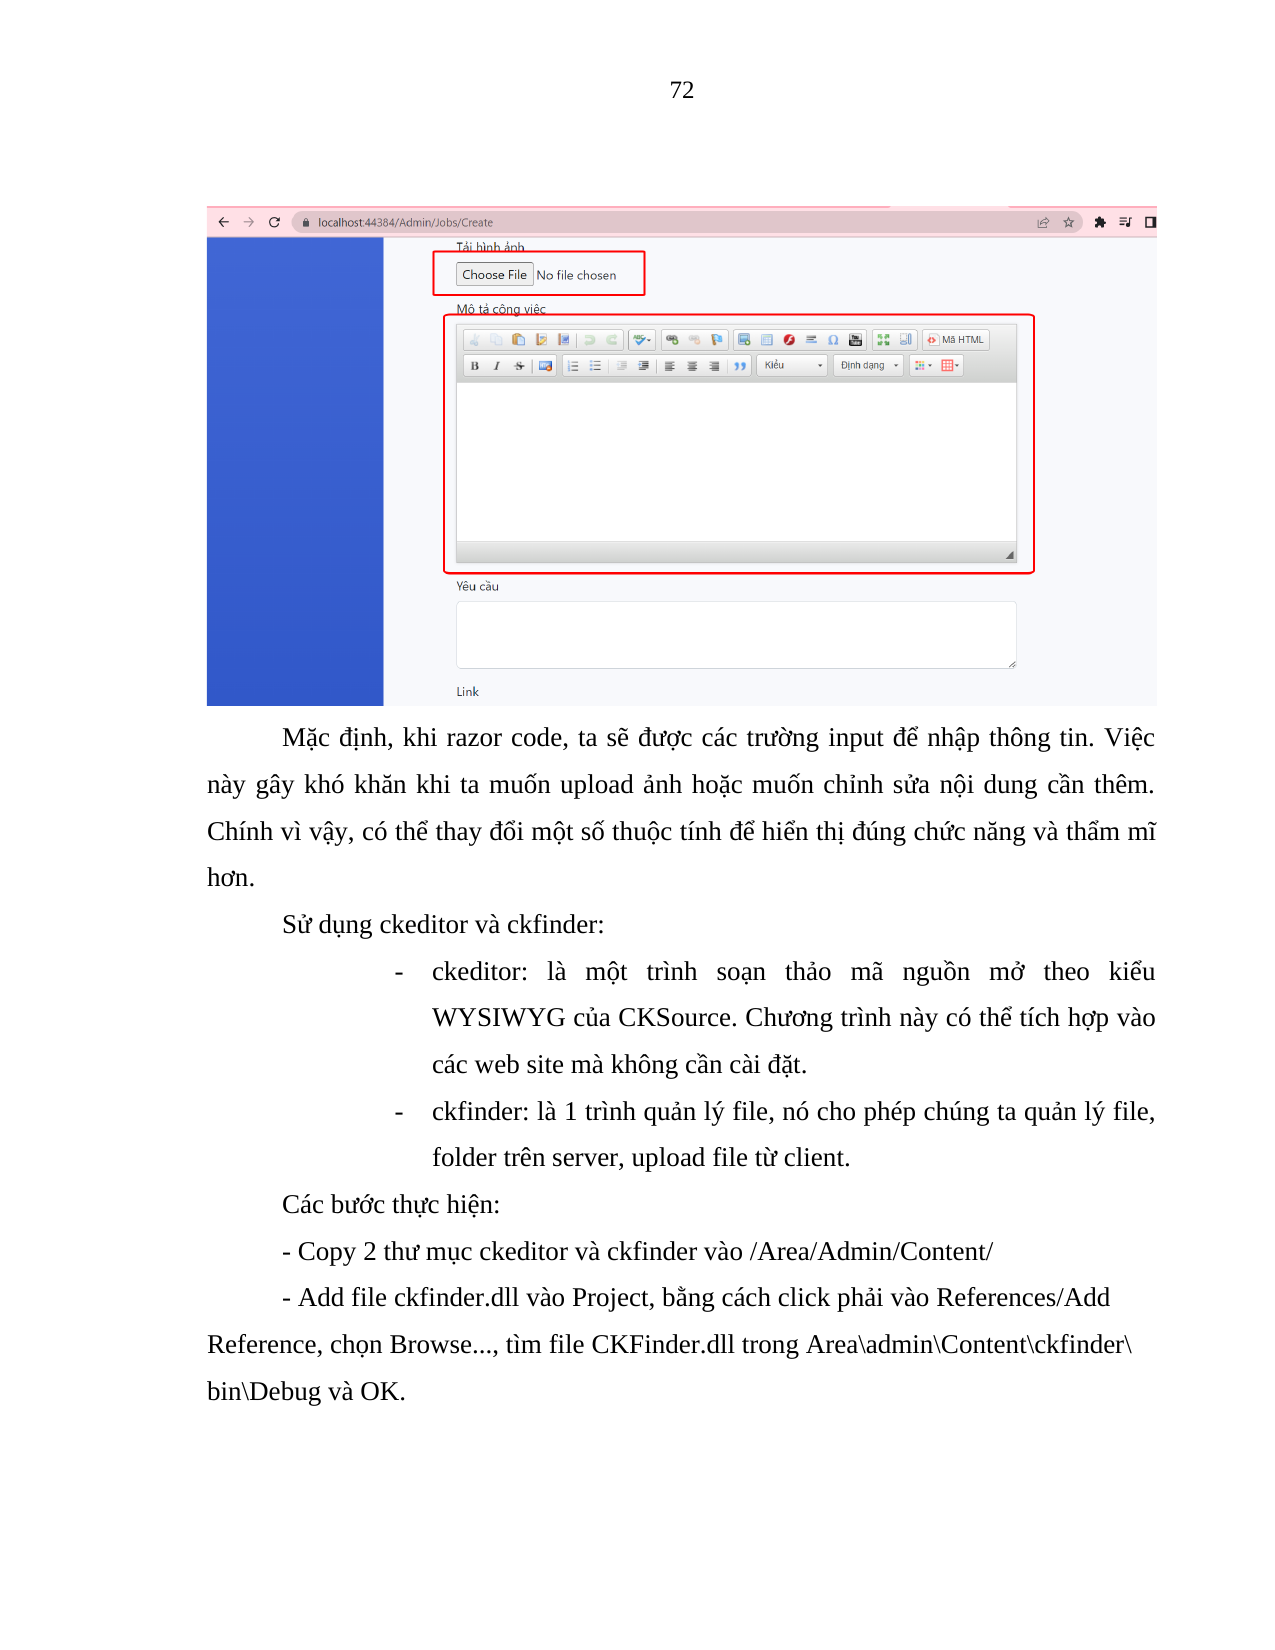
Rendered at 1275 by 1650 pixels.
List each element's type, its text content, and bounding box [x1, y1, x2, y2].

text - Add file ckfinder.dll vào Project, bằng cách click phải vào References/Add Reference, chọn Browse..., tìm file CKFinder.dll trong Area\admin\Content\ckfinder\bin\Debug và OK. [207, 1281, 1157, 1406]
list ckeditor: là một trình soạn thảo mã nguồn mở theo kiểu WYSIWYG của CKSource. Chương trình này có thể tích hợp vào các web site mà không cần cài đặt. [394, 955, 1157, 1079]
list ckfinder: là 1 trình quản lý file, nó cho phép chúng ta quản lý file, folder trên server, upload file từ client. [394, 1095, 1157, 1172]
text - Copy 2 thư mục ckeditor và ckfinder vào /Area/Admin/Content/ [207, 1235, 1157, 1266]
text Sử dụng ckeditor và ckfinder: [207, 908, 1157, 939]
text Mặc định, khi razor code, ta sẽ được các trường input để nhập thông tin. Việc này gây khó khăn khi ta muốn upload ảnh hoặc muốn chỉnh sửa nội dung cần thêm. Chính vì vậy, có thể thay đổi một số thuộc tính để hiển thị đúng chức năng và thẩm mĩ hơn. [207, 721, 1157, 892]
picture [206, 206, 1157, 706]
text Các bước thực hiện: [207, 1188, 1157, 1219]
